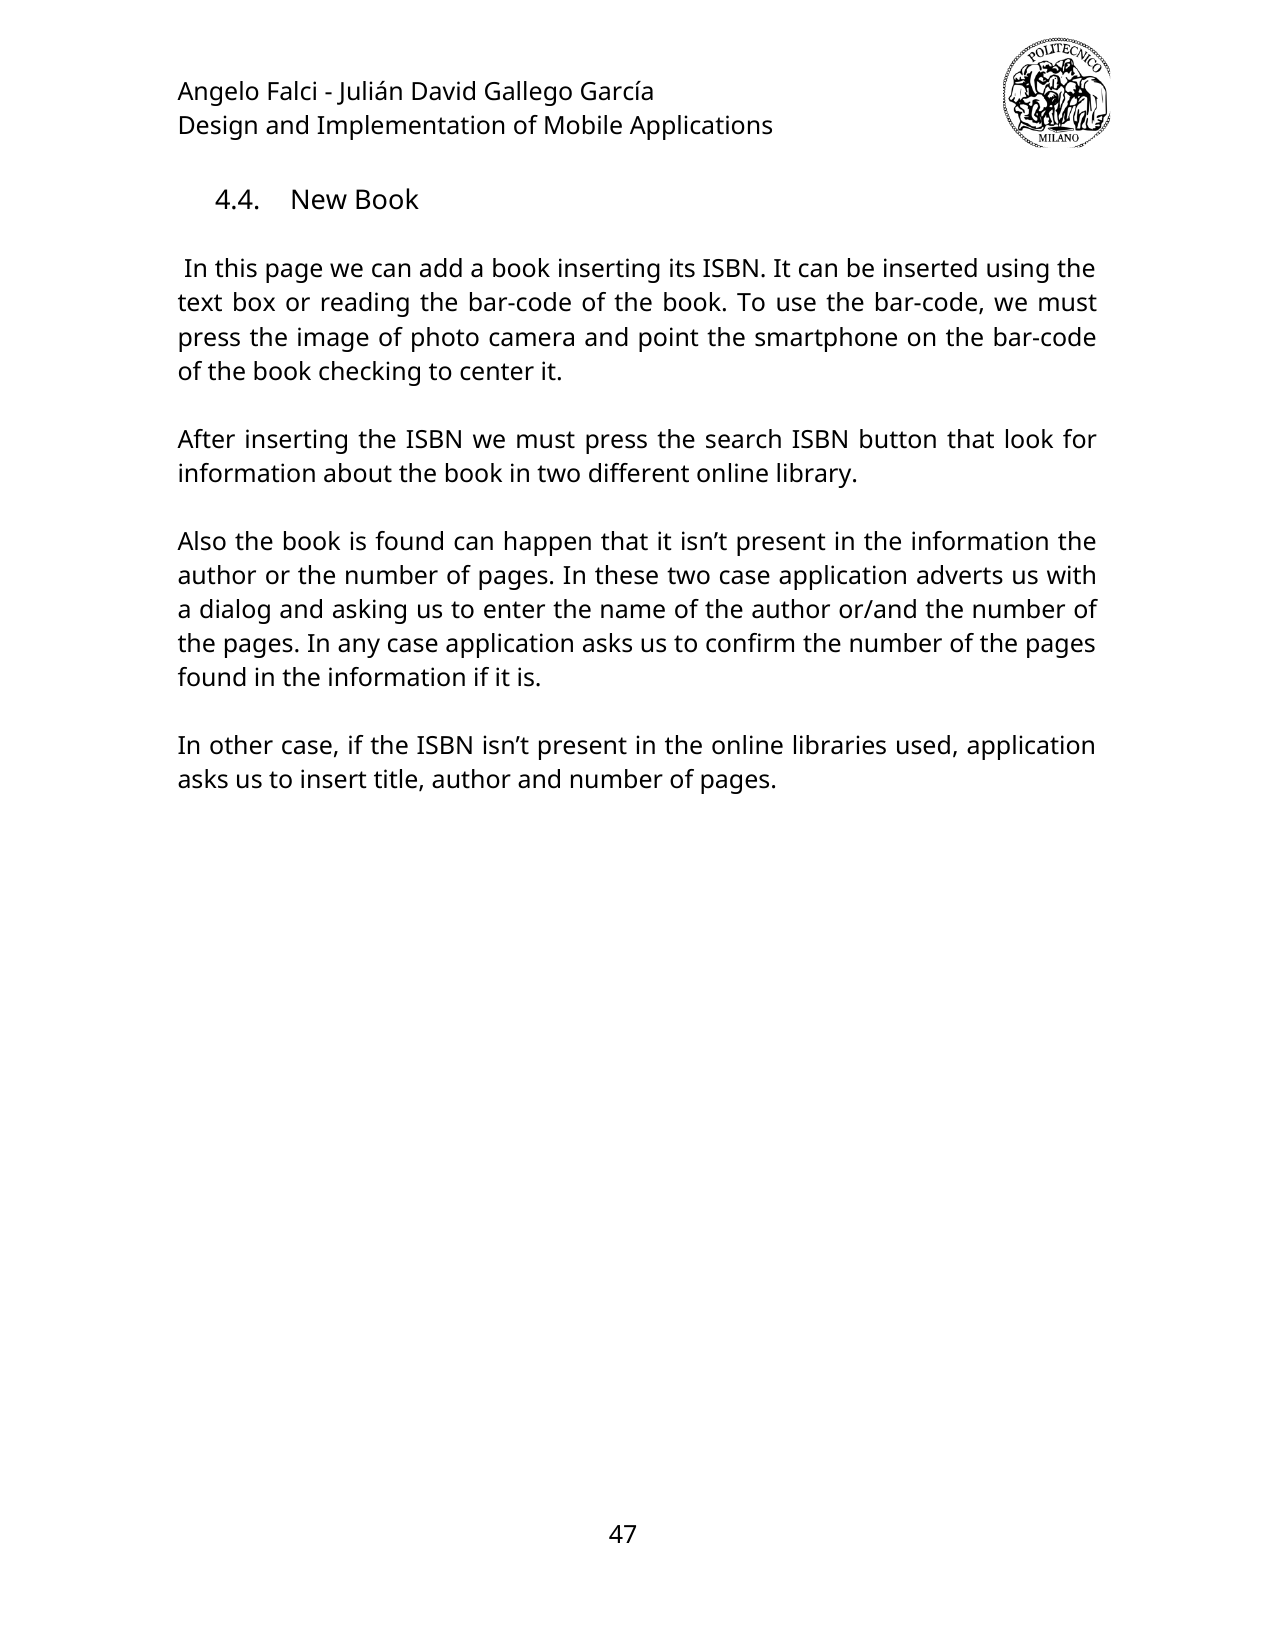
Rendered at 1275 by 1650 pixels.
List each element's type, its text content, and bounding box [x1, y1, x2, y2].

text Also the book is found can happen that it isn’t present in the information the author or the number of pages. In these two case application adverts us with a dialog and asking us to enter the name of the author or/and the number of the pages. In any case application asks us to confirm the number of the pages found in the information if it is. [177, 489, 1098, 694]
subtitle New Book [215, 180, 1098, 217]
text In this page we can add a book inserting its ISBN. It can be inserted using the text box or reading the bar-code of the book. To use the bar-code, we must press the image of photo camera and point the smartphone on the bar-code of the book checking to center it. [177, 251, 1098, 387]
picture [1001, 37, 1110, 146]
text In other case, if the ISBN isn’t present in the online libraries used, application asks us to insert title, author and number of pages. [177, 694, 1098, 796]
text After inserting the ISBN we must press the search ISBN button that look for information about the book in two different online library. [177, 387, 1098, 489]
